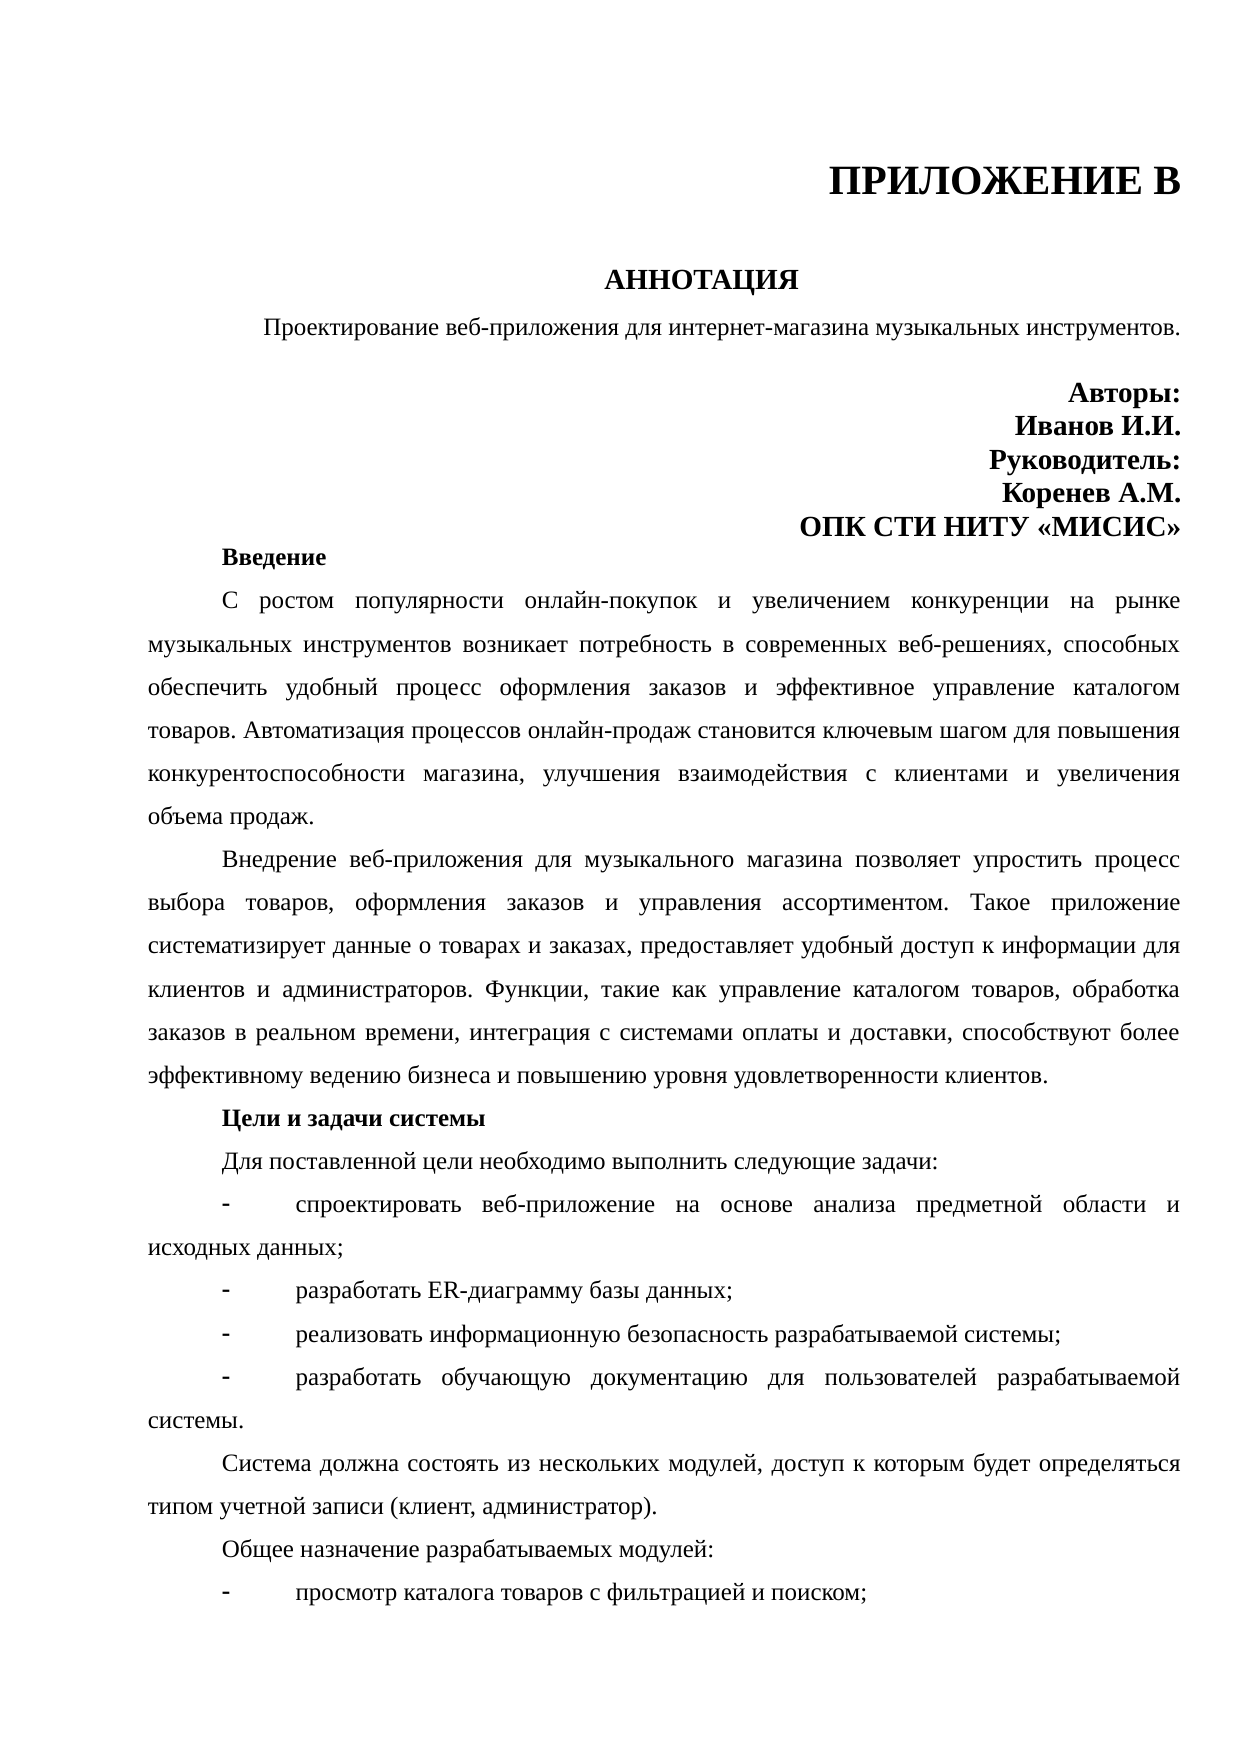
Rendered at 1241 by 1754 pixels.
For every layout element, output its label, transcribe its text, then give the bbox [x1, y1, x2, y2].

text Коренев А.М. [148, 475, 1181, 509]
list разработать обучающую документацию для пользователей разрабатываемой системы. [148, 1362, 1181, 1434]
text Проектирование веб-приложения для интернет-магазина музыкальных инструментов. [148, 312, 1181, 341]
text Система должна состоять из нескольких модулей, доступ к которым будет определяться типом учетной записи (клиент, администратор). [148, 1448, 1181, 1520]
text Общее назначение разрабатываемых модулей: [148, 1534, 1181, 1563]
text Руководитель: [148, 442, 1181, 475]
text ОПК СТИ НИТУ «МИСИС» [148, 509, 1181, 542]
text Внедрение веб-приложения для музыкального магазина позволяет упростить процесс выбора товаров, оформления заказов и управления ассортиментом. Такое приложение систематизирует данные о товарах и заказах, предоставляет удобный доступ к информации для клиентов и администраторов. Функции, такие как управление каталогом товаров, обработка заказов в реальном времени, интеграция с системами оплаты и доставки, способствуют более эффективному ведению бизнеса и повышению уровня удовлетворенности клиентов. [148, 844, 1181, 1089]
text Для поставленной цели необходимо выполнить следующие задачи: [148, 1146, 1181, 1175]
text АННОТАЦИЯ [148, 262, 1181, 296]
text Введение [148, 542, 1181, 571]
text С ростом популярности онлайн-покупок и увеличением конкуренции на рынке музыкальных инструментов возникает потребность в современных веб-решениях, способных обеспечить удобный процесс оформления заказов и эффективное управление каталогом товаров. Автоматизация процессов онлайн-продаж становится ключевым шагом для повышения конкурентоспособности магазина, улучшения взаимодействия с клиентами и увеличения объема продаж. [148, 586, 1181, 830]
subtitle ПРИЛОЖЕНИЕ В [148, 156, 1181, 203]
list реализовать информационную безопасность разрабатываемой системы; [148, 1319, 1181, 1347]
text Цели и задачи системы [148, 1103, 1181, 1132]
list разработать ER-диаграмму базы данных; [148, 1276, 1181, 1304]
list спроектировать веб-приложение на основе анализа предметной области и исходных данных; [148, 1189, 1181, 1261]
text Авторы: [148, 375, 1181, 408]
text Иванов И.И. [148, 408, 1181, 442]
list просмотр каталога товаров с фильтрацией и поиском; [148, 1577, 1181, 1606]
